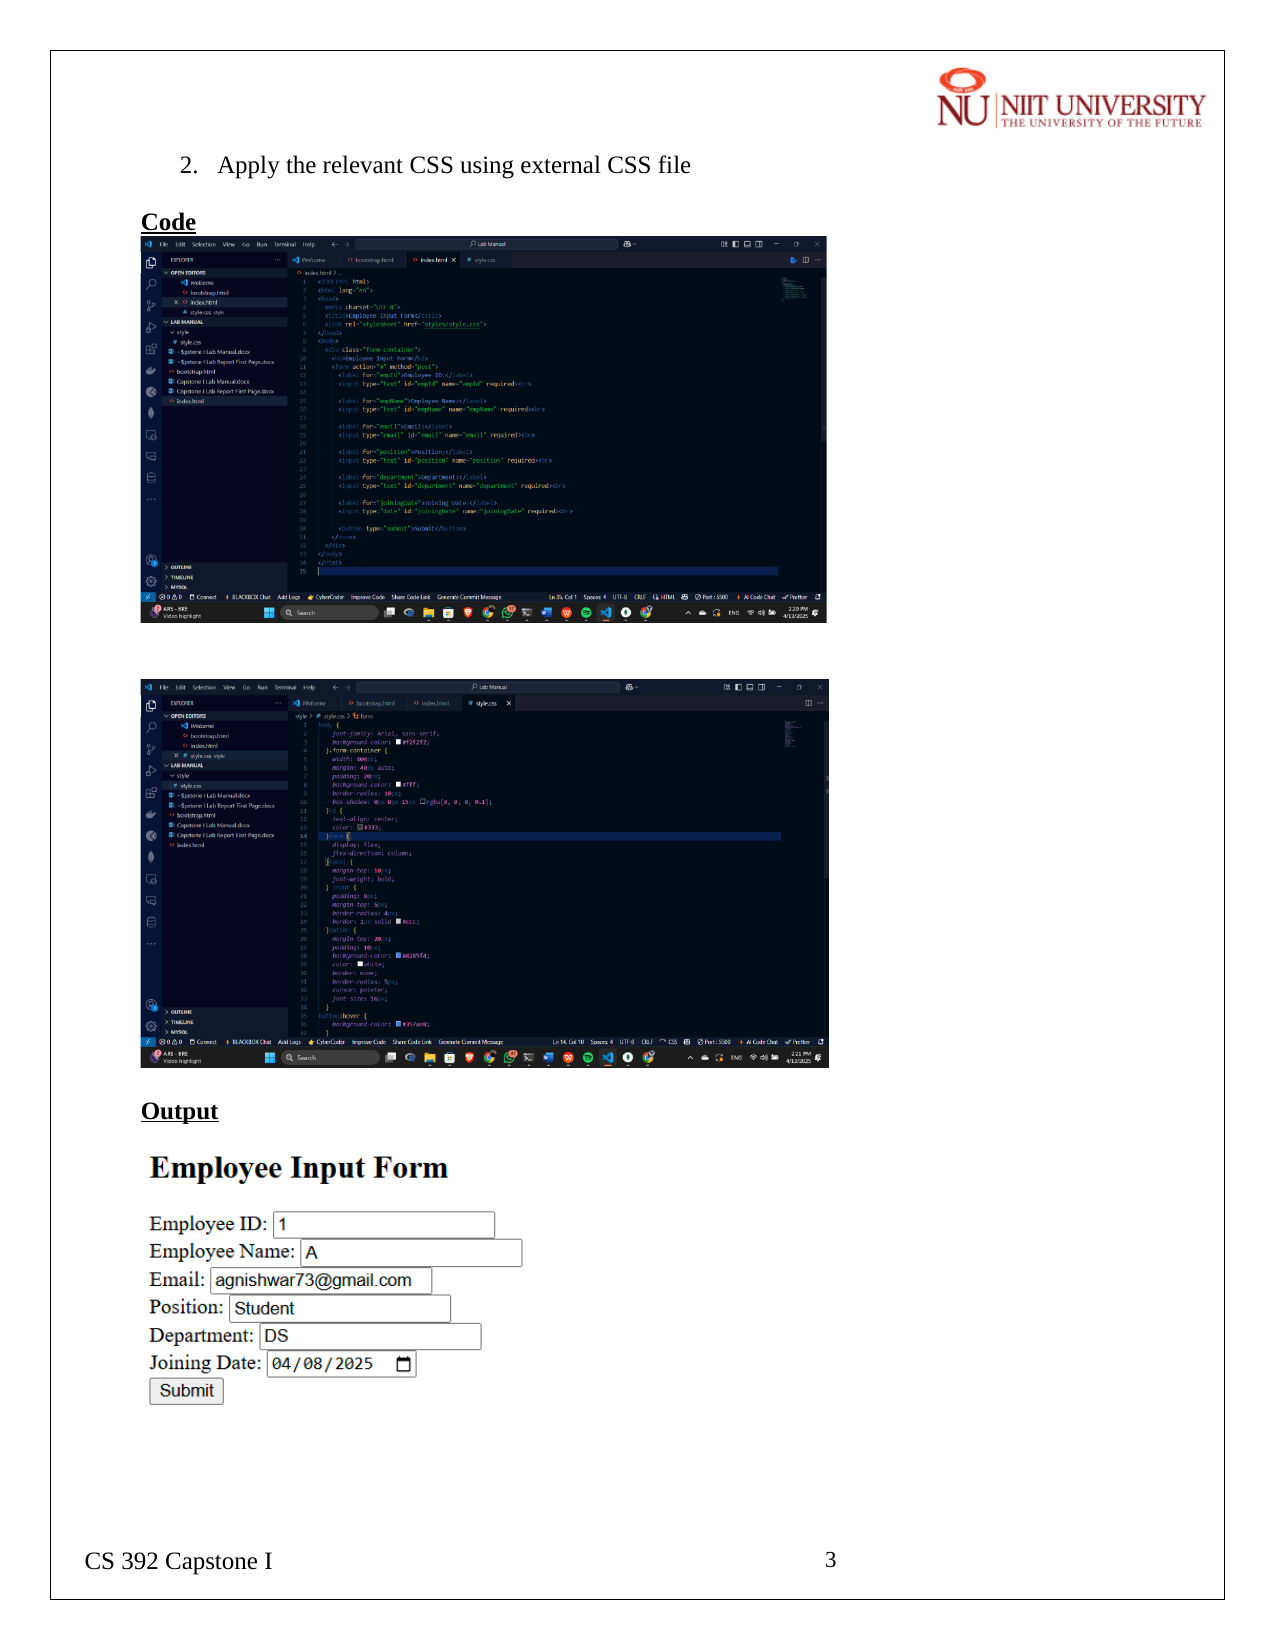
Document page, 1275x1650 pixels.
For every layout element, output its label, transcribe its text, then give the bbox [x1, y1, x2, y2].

list Apply the relevant CSS using external CSS file [179, 150, 1125, 179]
picture [923, 57, 1218, 138]
list Output [141, 1096, 1125, 1125]
list Code [141, 207, 1125, 236]
picture [140, 236, 827, 623]
picture [140, 1124, 1124, 1426]
picture [140, 679, 829, 1068]
